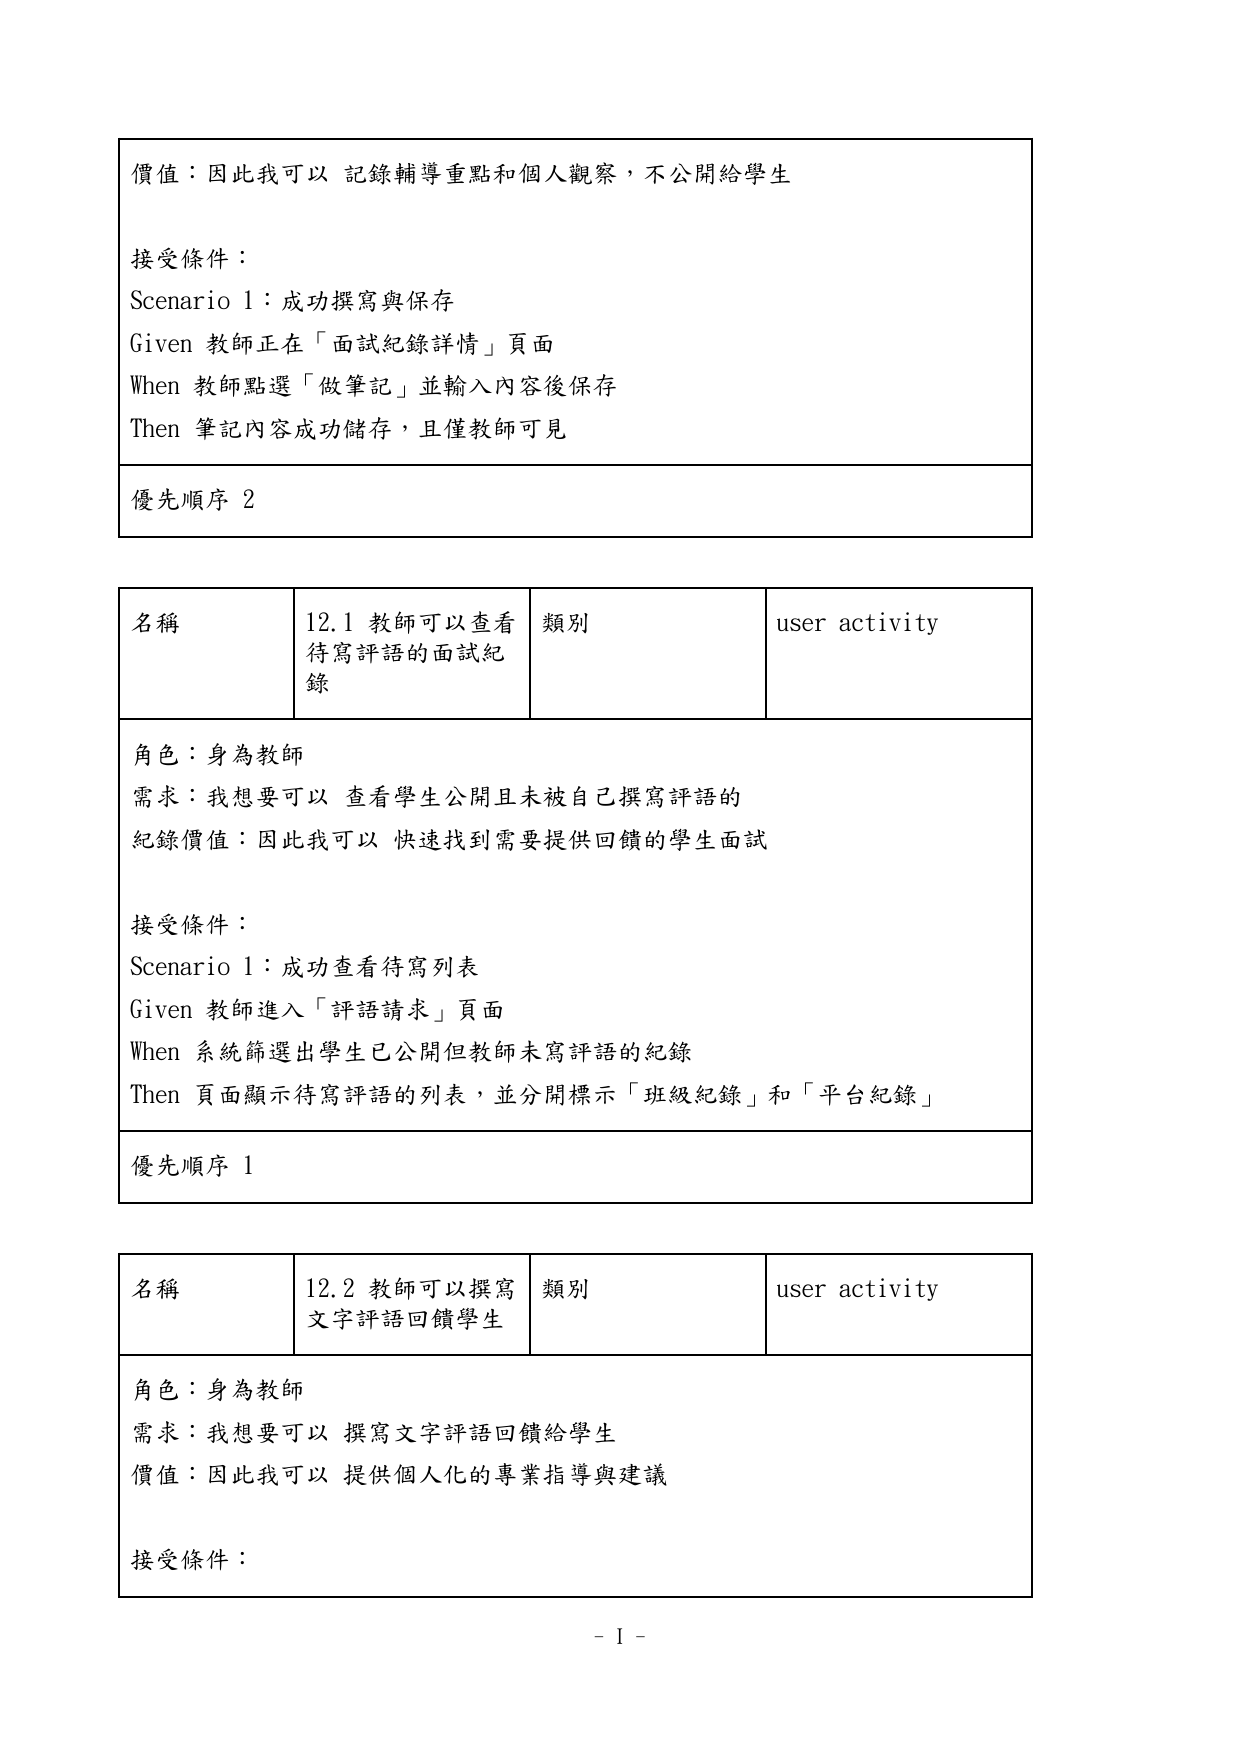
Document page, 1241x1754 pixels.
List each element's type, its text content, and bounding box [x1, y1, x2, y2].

table_cell 角色：身為教師 需求：我想要可以 查看學生公開且未被自己撰寫評語的 紀錄價值：因此我可以 快速找到需要提供回饋的學生面試 接受條件： Scenario 1：成功查看待寫列表 Given 教師進入「評語請求」頁面 When 系統篩選出學生已公開但教師未寫評語的紀錄 Then 頁面顯示待寫評語的列表，並分開標示「班級紀錄」和「平台紀錄」 [120, 720, 1031, 1130]
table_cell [120, 1356, 1031, 1596]
table_header user activity [767, 1255, 1031, 1354]
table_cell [120, 140, 1031, 464]
table_header 12.2 教師可以撰寫文字評語回饋學生 [295, 1255, 529, 1354]
table_header 名稱 [120, 1255, 293, 1354]
table_cell 優先順序 1 [120, 1132, 1031, 1202]
table_header user activity [767, 589, 1031, 718]
table_header 類別 [531, 1255, 765, 1354]
table_header 12.1 教師可以查看待寫評語的面試紀錄 [295, 589, 529, 718]
table_header 名稱 [120, 589, 293, 718]
table_cell 優先順序 2 [120, 466, 1031, 536]
table_header 類別 [531, 589, 765, 718]
